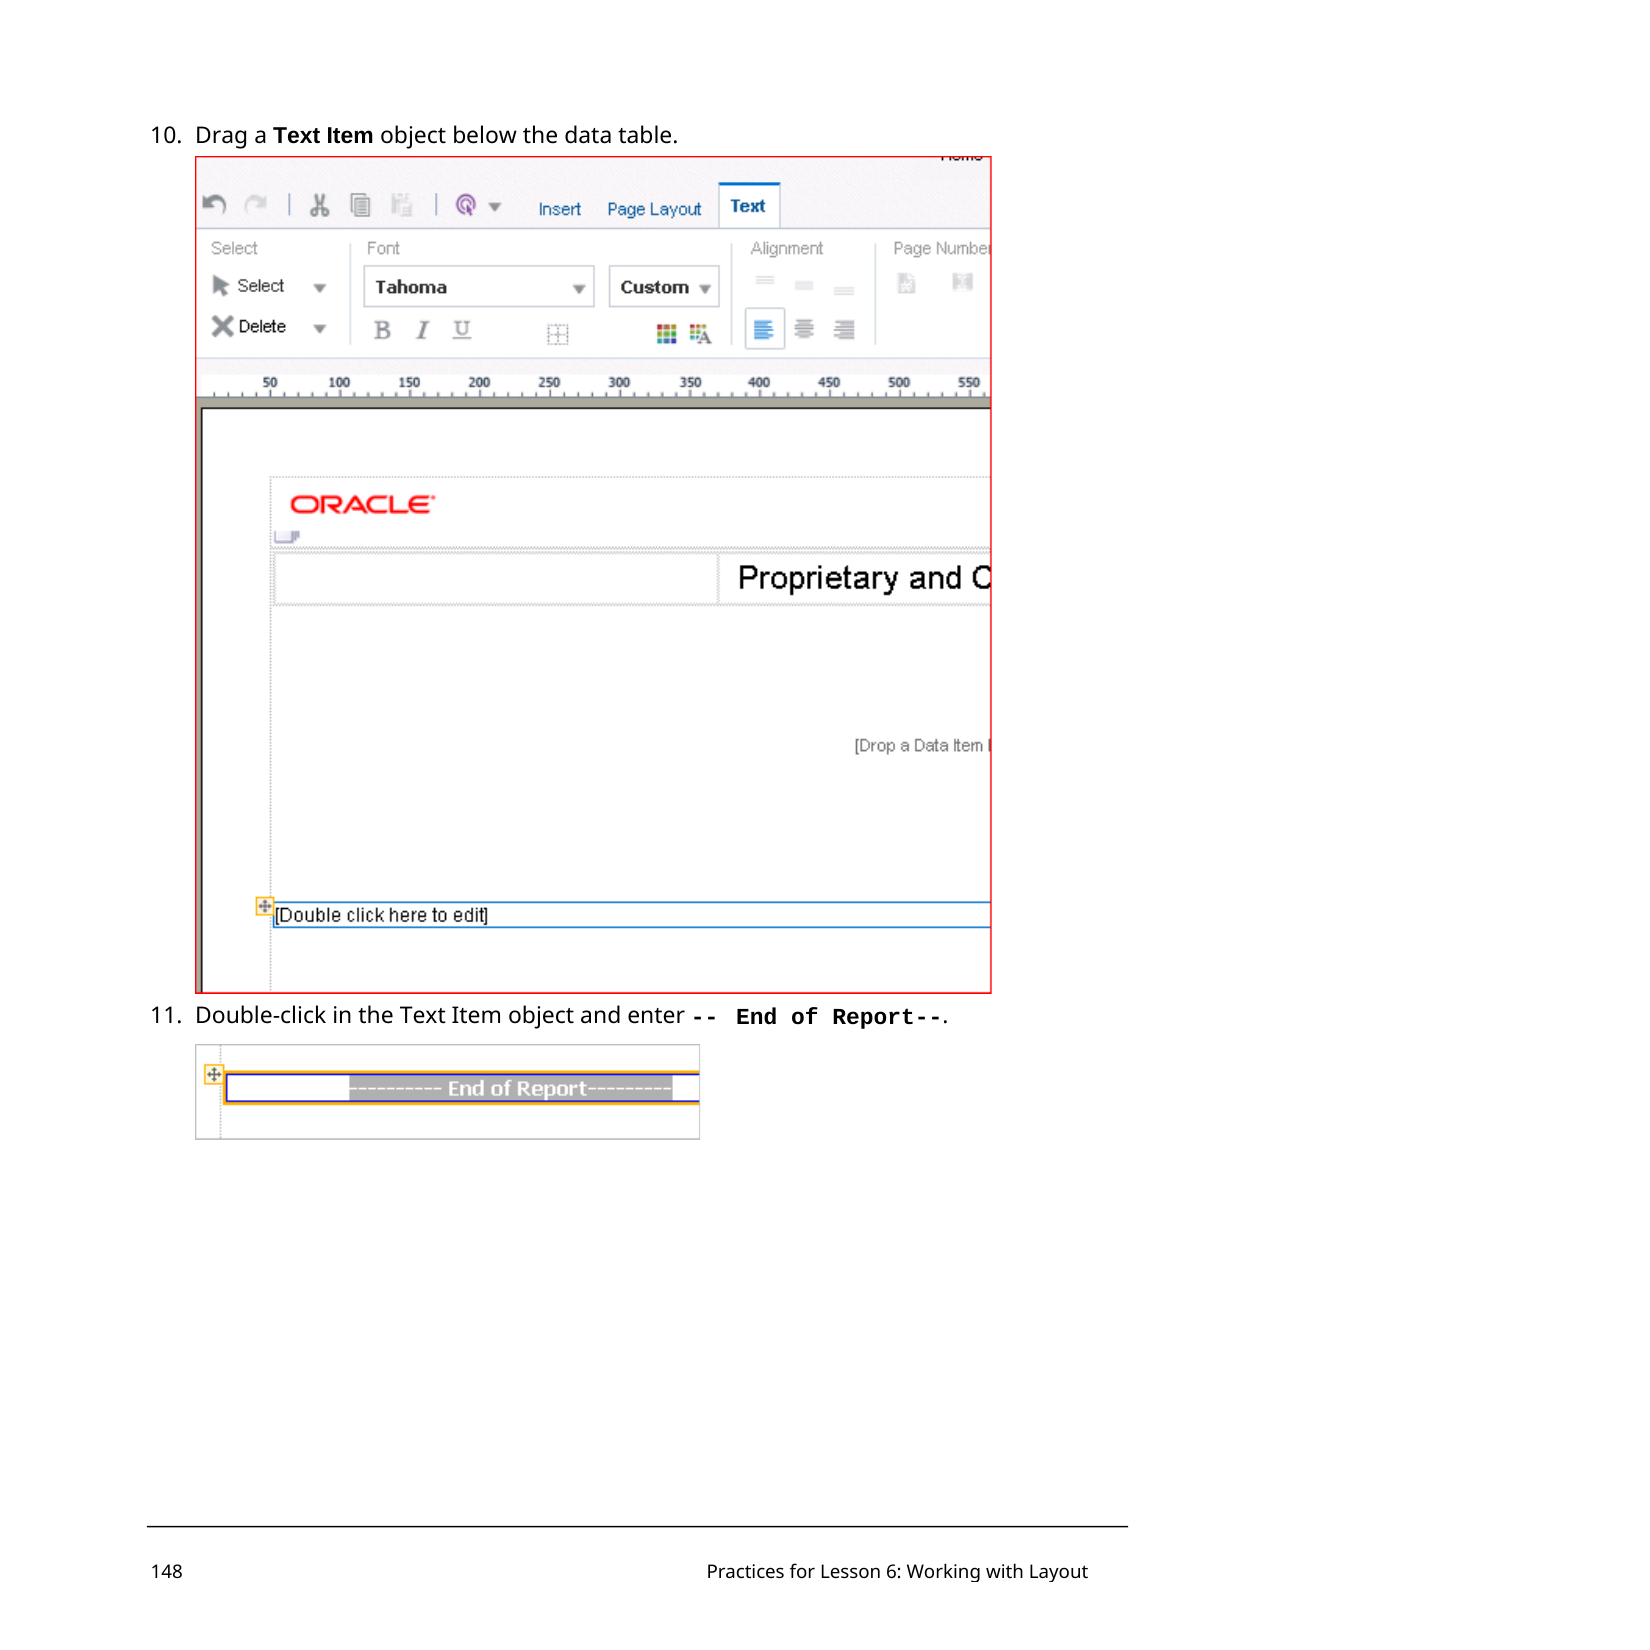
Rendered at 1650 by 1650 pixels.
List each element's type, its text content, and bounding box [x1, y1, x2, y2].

picture [195, 156, 992, 994]
list Drag a Text Item object below the data table. [150, 118, 1414, 150]
picture [195, 1044, 701, 1140]
